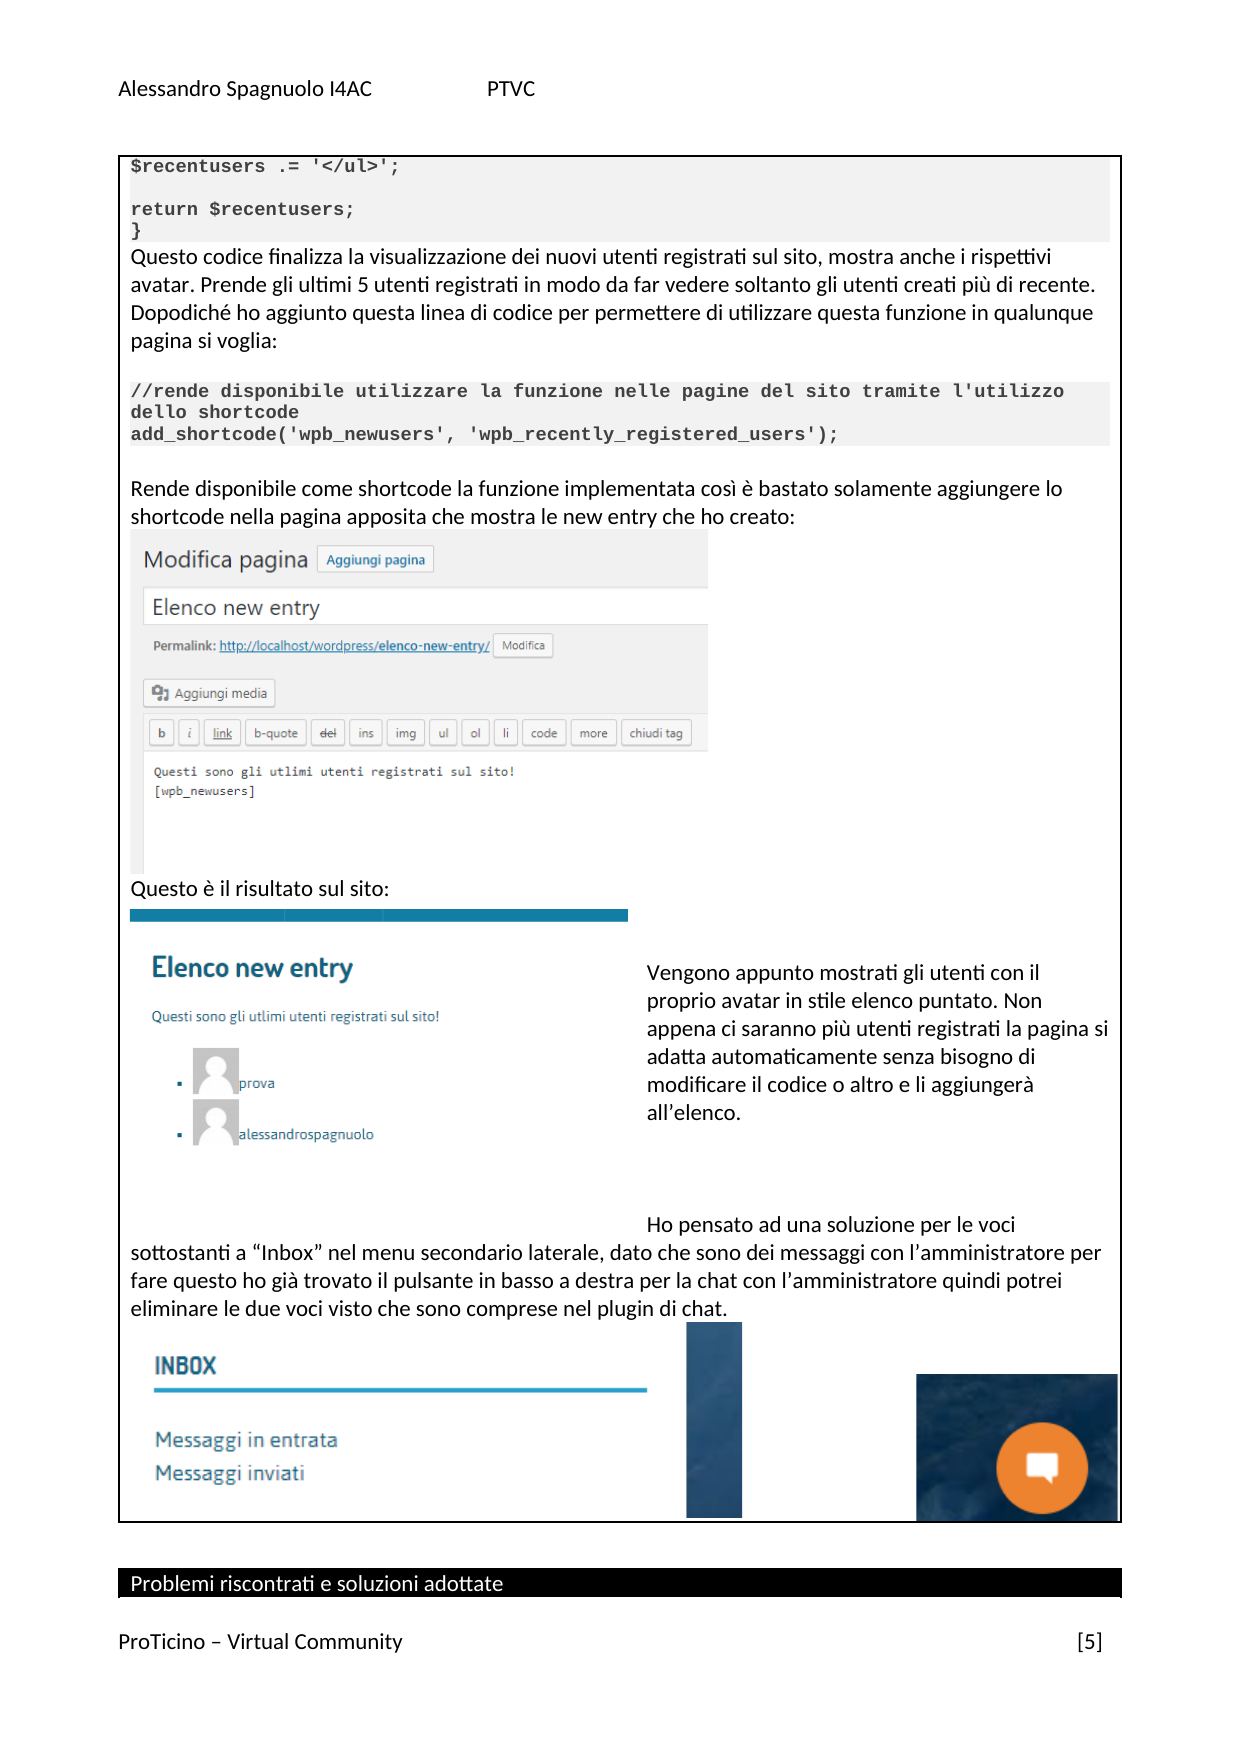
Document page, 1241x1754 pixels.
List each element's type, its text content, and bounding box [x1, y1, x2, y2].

picture [916, 1374, 1120, 1521]
picture [130, 529, 709, 874]
table_header Problemi riscontrati e soluzioni adottate [120, 1570, 1120, 1597]
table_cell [120, 157, 1120, 1521]
picture [130, 1322, 743, 1518]
picture [129, 909, 628, 1222]
